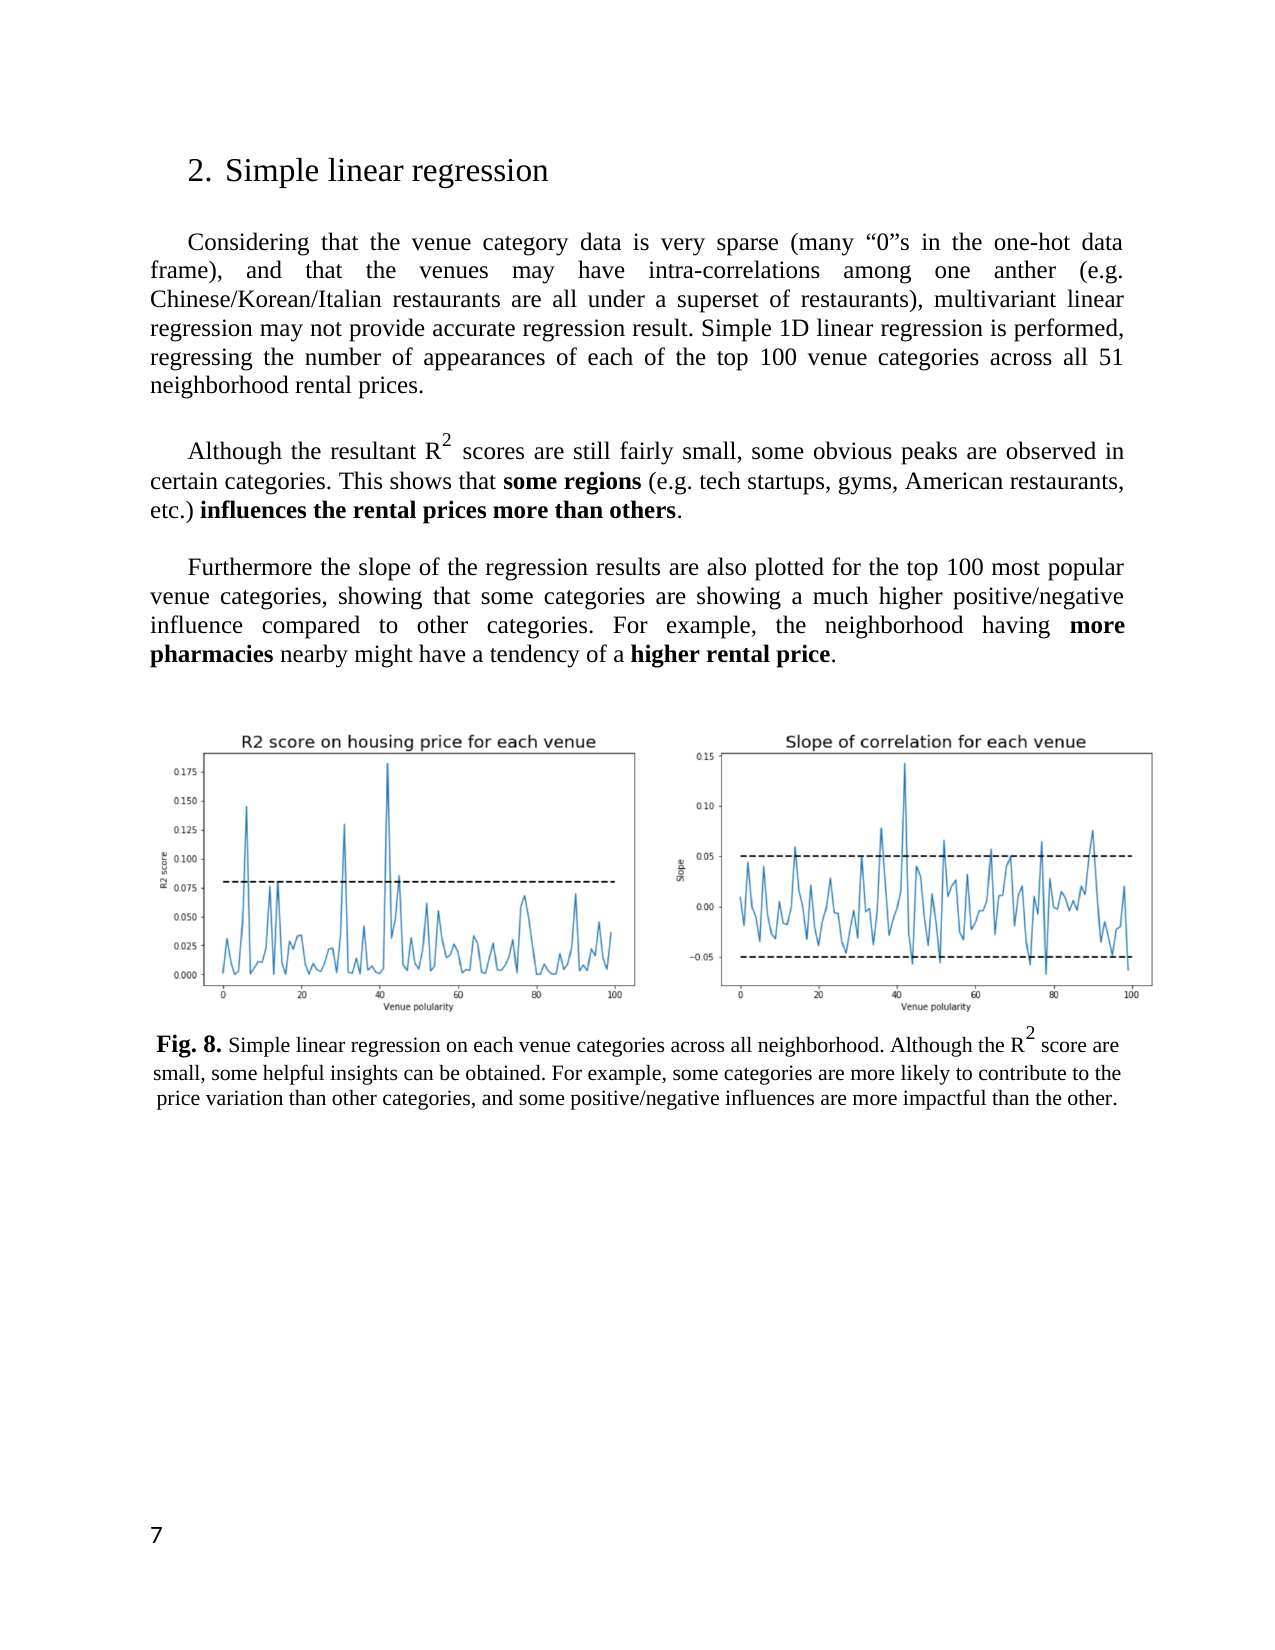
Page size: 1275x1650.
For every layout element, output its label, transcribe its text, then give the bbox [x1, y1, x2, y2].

picture [150, 725, 1172, 1022]
text Considering that the venue category data is very sparse (many “0”s in the one-hot data frame), and that the venues may have intra-correlations among one anther (e.g. Chinese/Korean/Italian restaurants are all under a superset of restaurants), multivariant linear regression may not provide accurate regression result. Simple 1D linear regression is performed, regressing the number of appearances of each of the top 100 venue categories across all 51 neighborhood rental prices. [150, 227, 1125, 399]
text Furthermore the slope of the regression results are also plotted for the top 100 most popular venue categories, showing that some categories are showing a much higher positive/negative influence compared to other categories. For example, the neighborhood having more pharmacies nearby might have a tendency of a higher rental price. [150, 552, 1125, 667]
list Simple linear regression [187, 150, 1125, 188]
text Although the resultant R2 scores are still fairly small, some obvious peaks are observed in certain categories. This shows that some regions (e.g. tech startups, gyms, American restaurants, etc.) influences the rental prices more than others. [150, 428, 1125, 524]
text Fig. 8. Simple linear regression on each venue categories across all neighborhood. Although the R2 score are small, some helpful insights can be obtained. For example, some categories are more likely to contribute to the price variation than other categories, and some positive/negative influences are more impactful than the other. [150, 1022, 1125, 1110]
